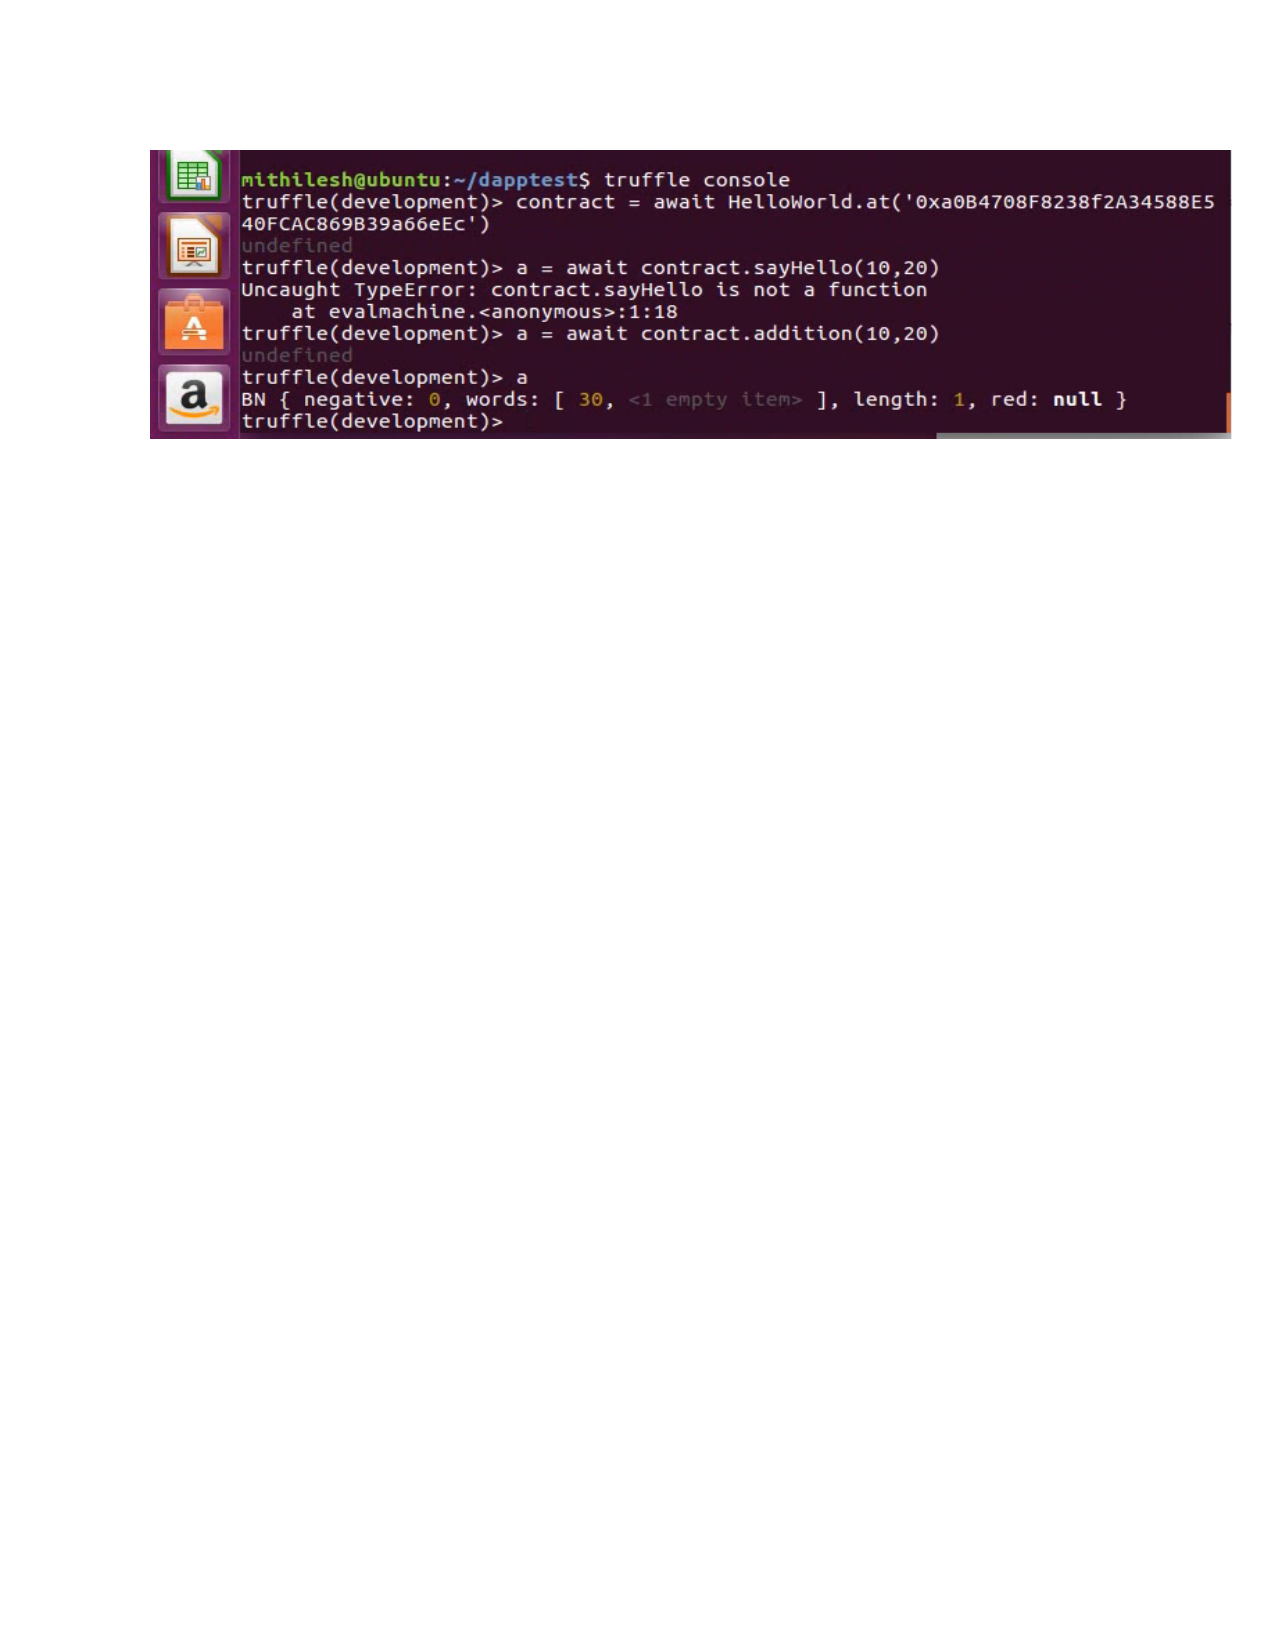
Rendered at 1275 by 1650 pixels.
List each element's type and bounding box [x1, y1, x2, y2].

picture [150, 150, 1232, 439]
